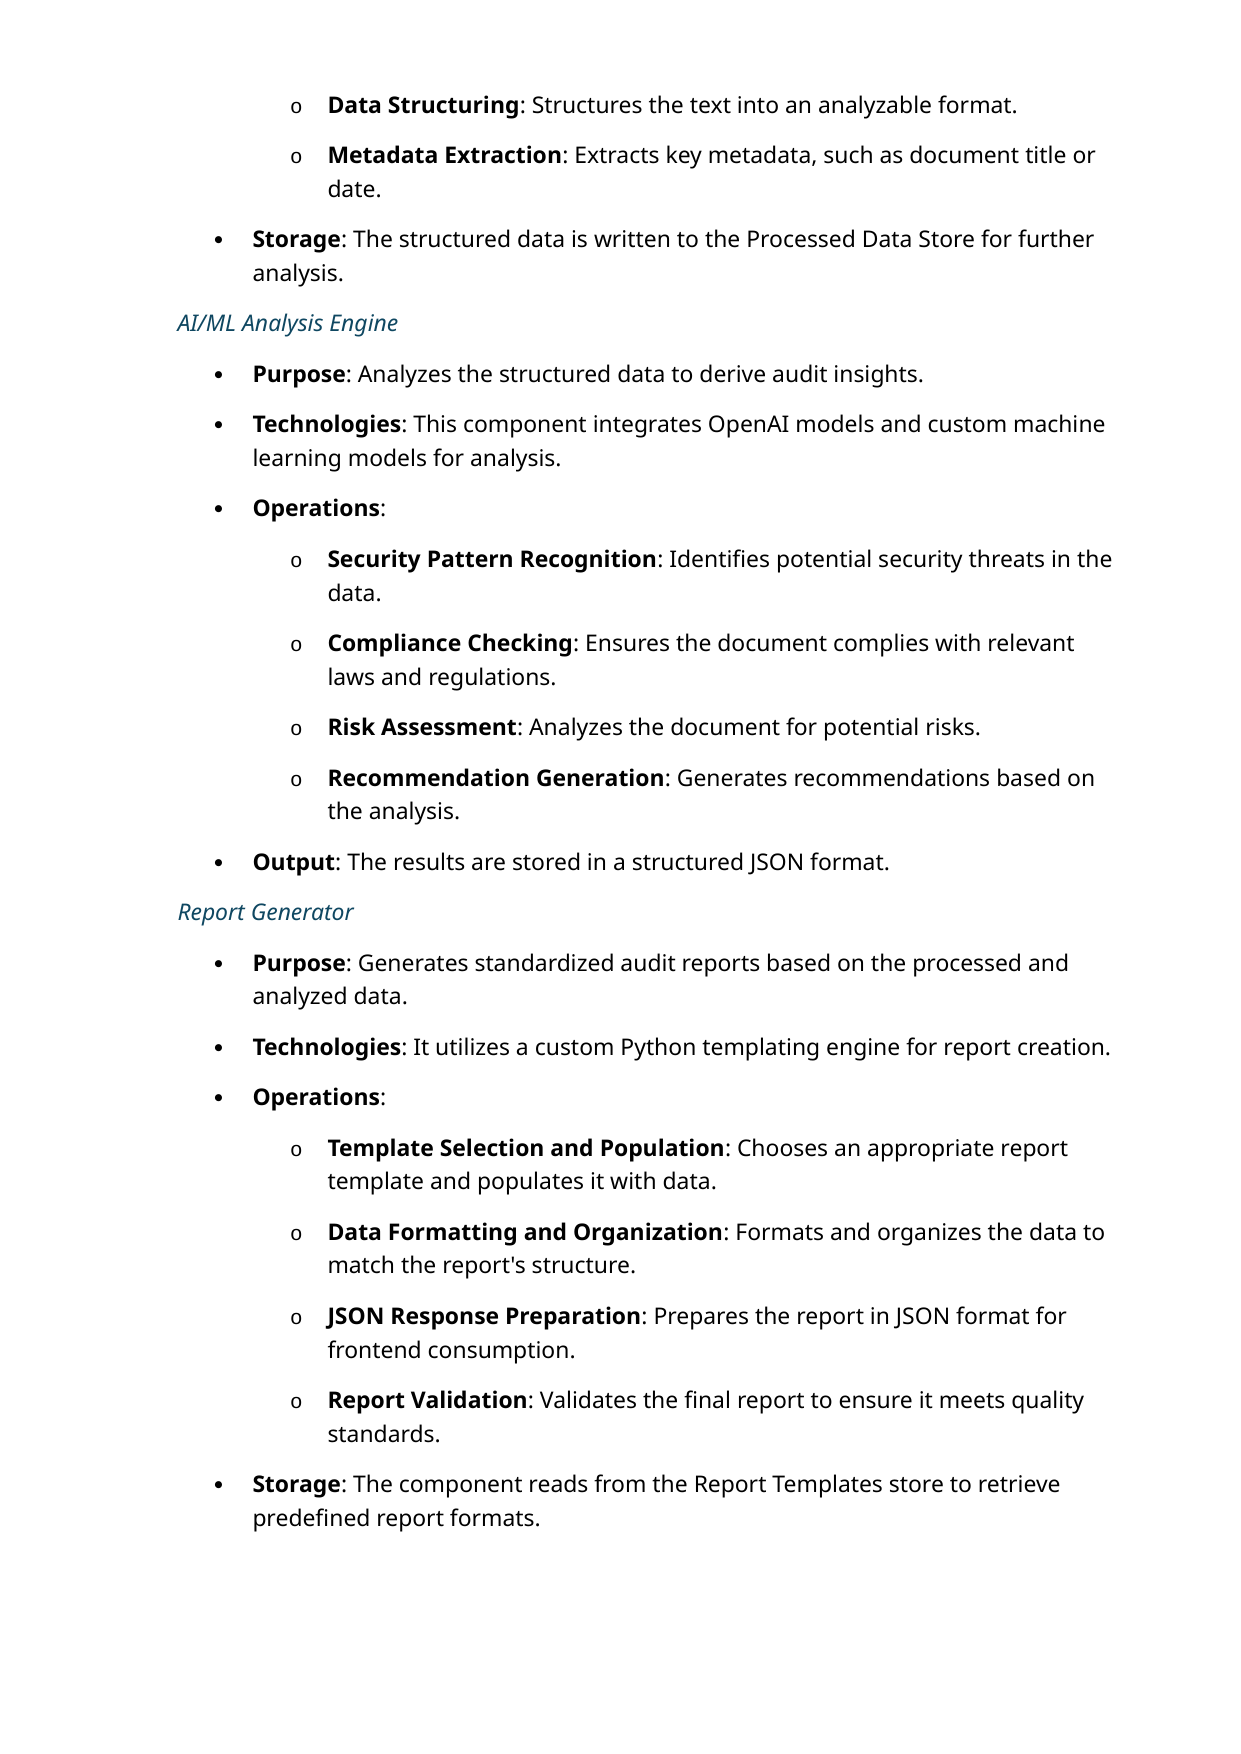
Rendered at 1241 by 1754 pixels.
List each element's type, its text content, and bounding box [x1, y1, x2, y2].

list Compliance Checking: Ensures the document complies with relevant laws and regulations. [290, 627, 1122, 692]
list Operations: [215, 492, 1122, 524]
list Output: The results are stored in a structured JSON format. [215, 846, 1122, 877]
list Storage: The structured data is written to the Processed Data Store for further analysis. [215, 223, 1122, 288]
list Metadata Extraction: Extracts key metadata, such as document title or date. [290, 139, 1122, 204]
list Operations: [215, 1081, 1122, 1112]
list Recommendation Generation: Generates recommendations based on the analysis. [290, 762, 1122, 827]
text AI/ML Analysis Engine [177, 307, 1122, 339]
list Report Validation: Validates the final report to ensure it meets quality standards. [290, 1384, 1122, 1449]
list Purpose: Analyzes the structured data to derive audit insights. [215, 358, 1122, 389]
list JSON Response Preparation: Prepares the report in JSON format for frontend consumption. [290, 1300, 1122, 1365]
list Technologies: This component integrates OpenAI models and custom machine learning models for analysis. [215, 408, 1122, 473]
list Risk Assessment: Analyzes the document for potential risks. [290, 711, 1122, 742]
text Report Generator [177, 896, 1122, 927]
list Data Formatting and Organization: Formats and organizes the data to match the report's structure. [290, 1216, 1122, 1281]
list Data Structuring: Structures the text into an analyzable format. [290, 89, 1122, 120]
list Storage: The component reads from the Report Templates store to retrieve predefined report formats. [215, 1468, 1122, 1533]
list Template Selection and Population: Chooses an appropriate report template and populates it with data. [290, 1132, 1122, 1197]
list Purpose: Generates standardized audit reports based on the processed and analyzed data. [215, 947, 1122, 1012]
list Technologies: It utilizes a custom Python templating engine for report creation. [215, 1031, 1122, 1062]
list Security Pattern Recognition: Identifies potential security threats in the data. [290, 543, 1122, 608]
